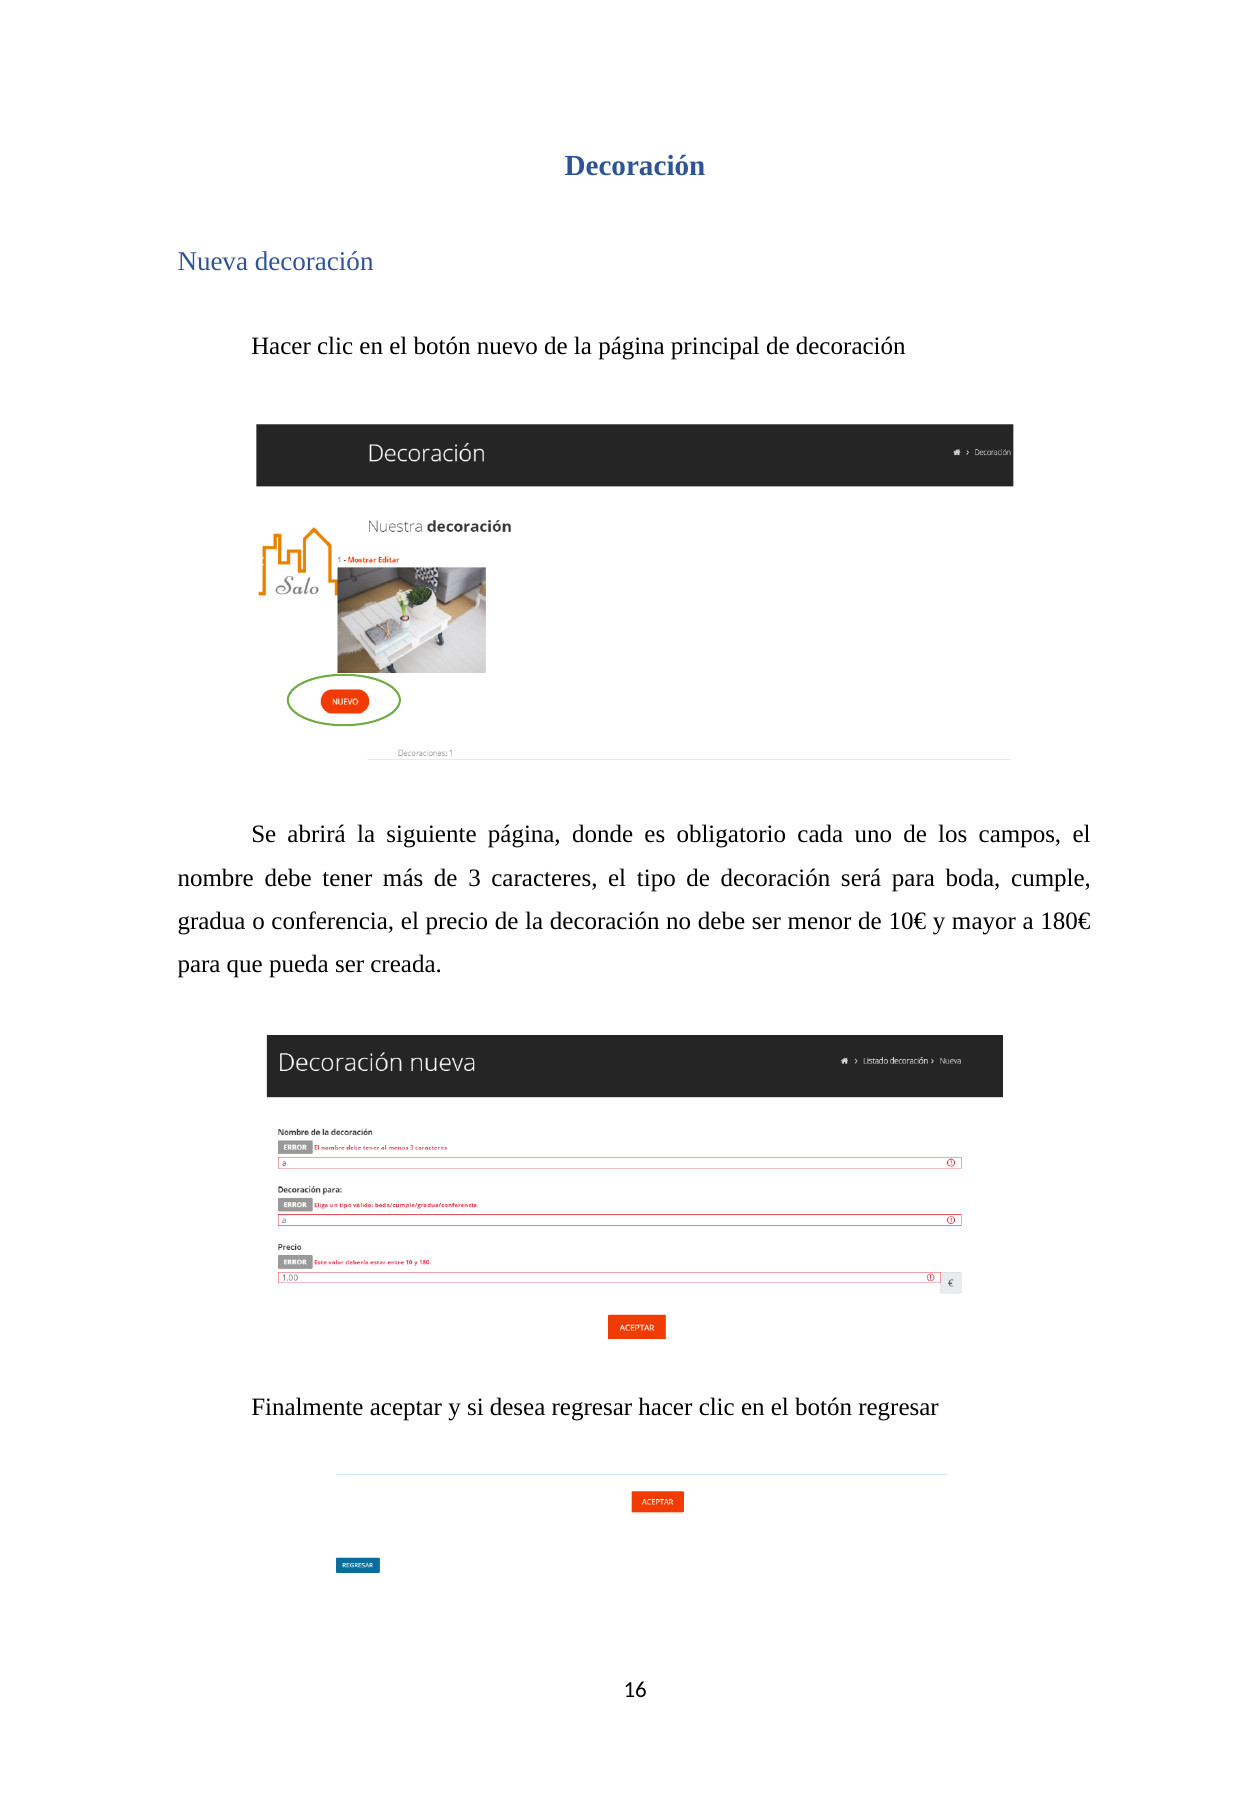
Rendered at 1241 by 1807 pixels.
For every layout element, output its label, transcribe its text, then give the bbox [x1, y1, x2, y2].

text Hacer clic en el botón nuevo de la página principal de decoración [177, 331, 1092, 359]
text Finalmente aceptar y si desea regresar hacer clic en el botón regresar [177, 1392, 1092, 1421]
picture [266, 1035, 1003, 1339]
text Nueva decoración [177, 245, 1092, 276]
text Decoración [177, 148, 1092, 181]
text Se abrirá la siguiente página, donde es obligatorio cada uno de los campos, el nombre debe tener más de 3 caracteres, el tipo de decoración será para boda, cumple, gradua o conferencia, el precio de la decoración no debe ser menor de 10€ y mayor a 180€ para que pueda ser creada. [177, 819, 1092, 978]
picture [319, 1474, 951, 1580]
picture [256, 417, 1014, 763]
